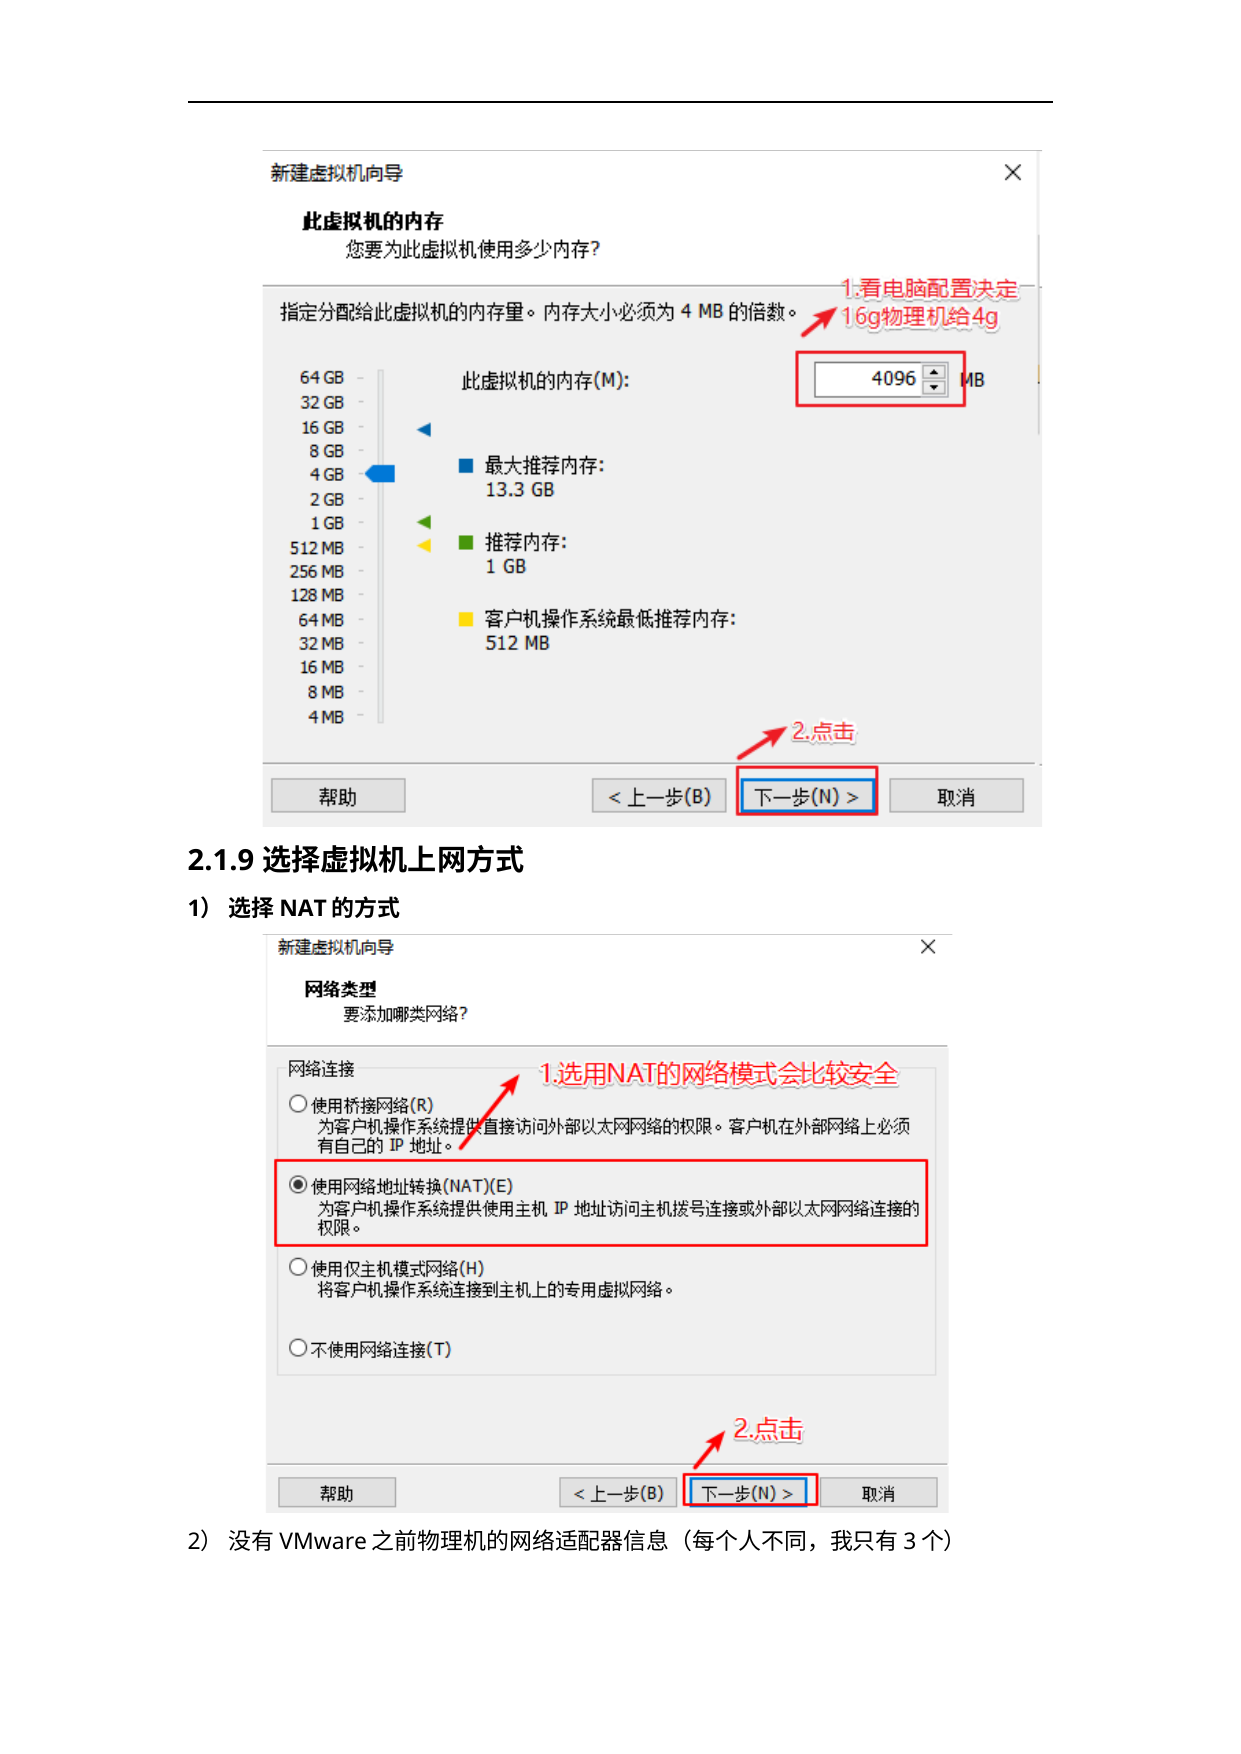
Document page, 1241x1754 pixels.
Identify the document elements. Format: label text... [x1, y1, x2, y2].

text 1） 选择NAT的方式 [187, 890, 1053, 923]
picture [262, 933, 953, 1513]
text 2） 没有VMware之前物理机的网络适配器信息（每个人不同，我只有3个） [187, 1523, 1053, 1556]
picture [262, 150, 1043, 827]
subtitle 2.1.9 选择虚拟机上网方式 [187, 837, 1053, 879]
